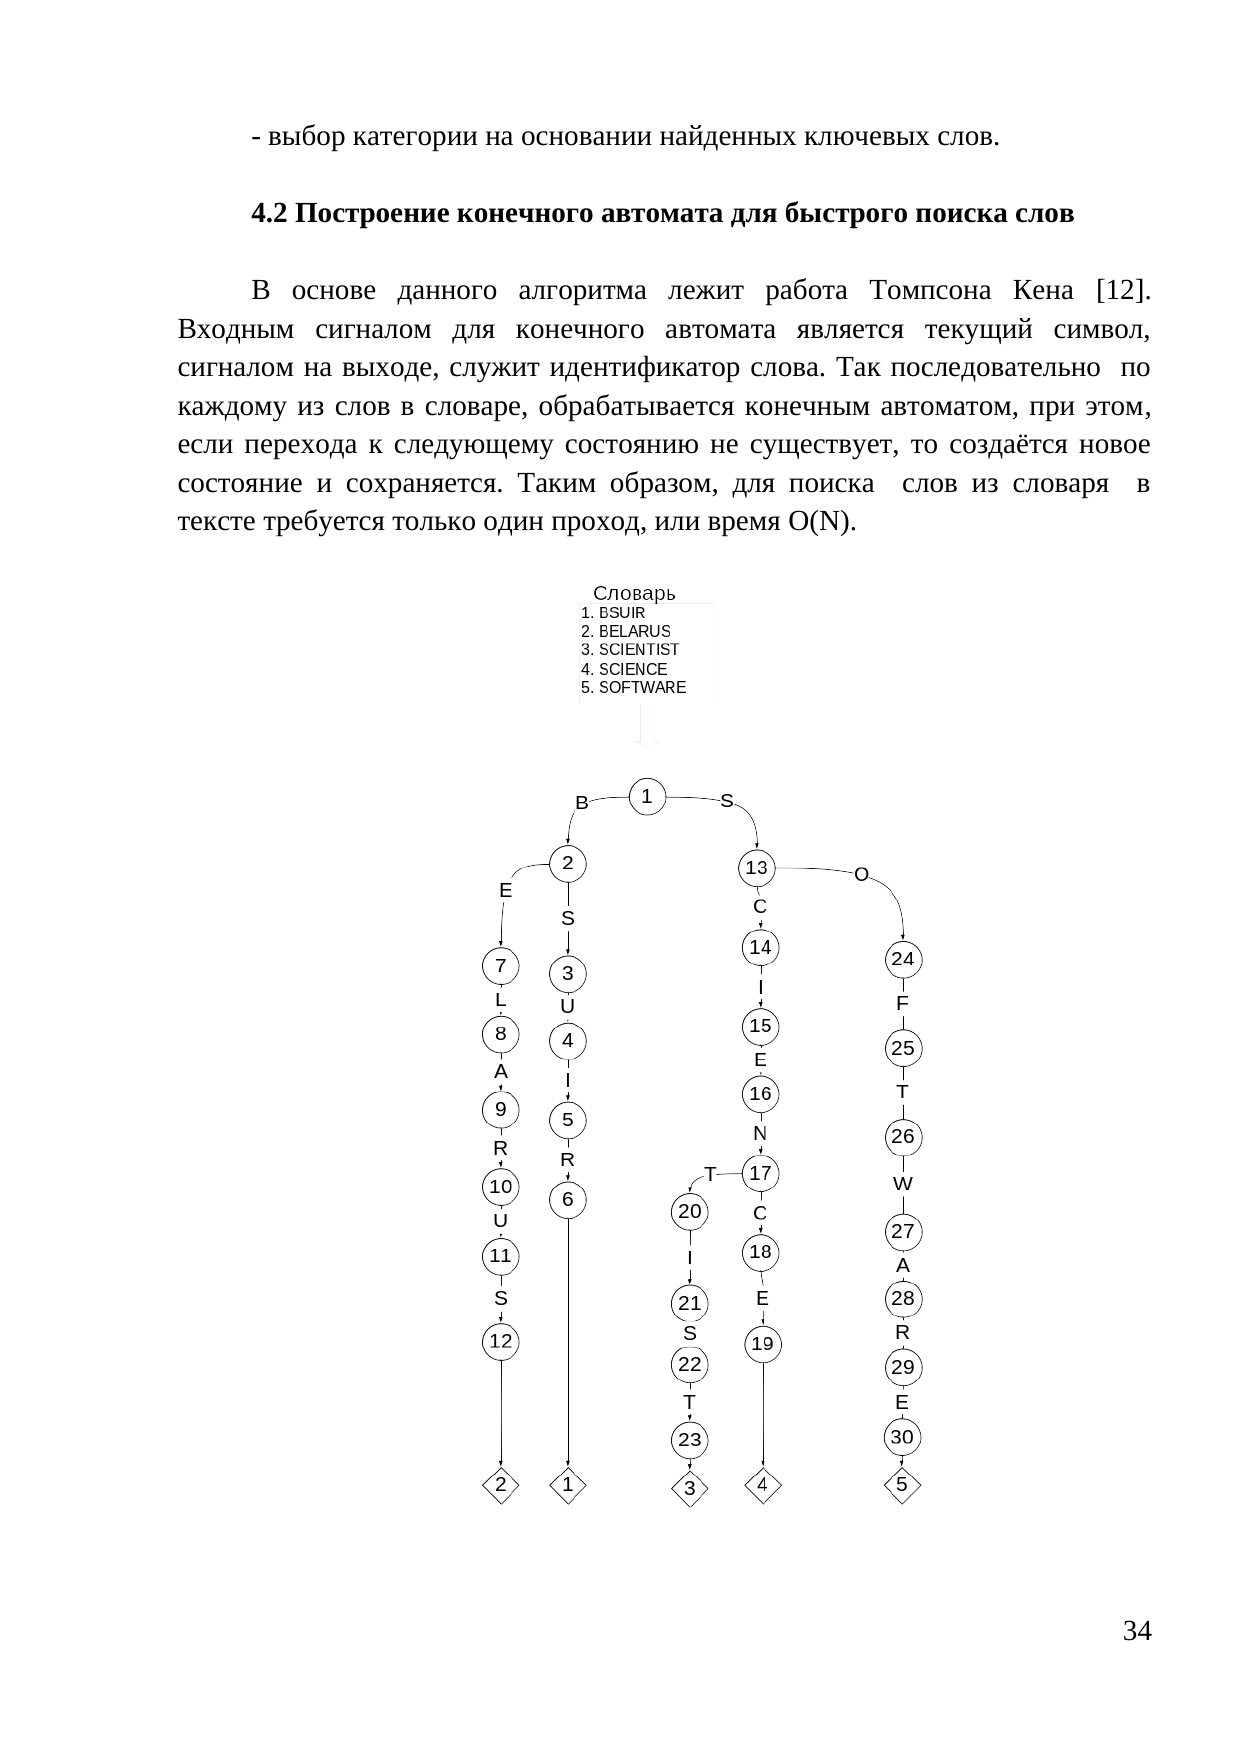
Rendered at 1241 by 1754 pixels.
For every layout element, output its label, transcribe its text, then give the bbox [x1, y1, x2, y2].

text - выбор категории на основании найденных ключевых слов. [177, 118, 1152, 152]
subtitle Построение конечного автомата для быстрого поиска слов [251, 195, 1152, 229]
text В основе данного алгоритма лежит работа Томпсона Кена. Входным сигналом для конечного автомата является текущий символ, сигналом на выходе, служит идентификатор слова. Так последовательно по каждому из слов в словаре, обрабатывается конечным автоматом, при этом, если перехода к следующему состоянию не существует, то создаётся новое состояние и сохраняется. Таким образом, для поиска слов из словаря в тексте требуется только один проход, или время O(N). [177, 272, 1152, 537]
